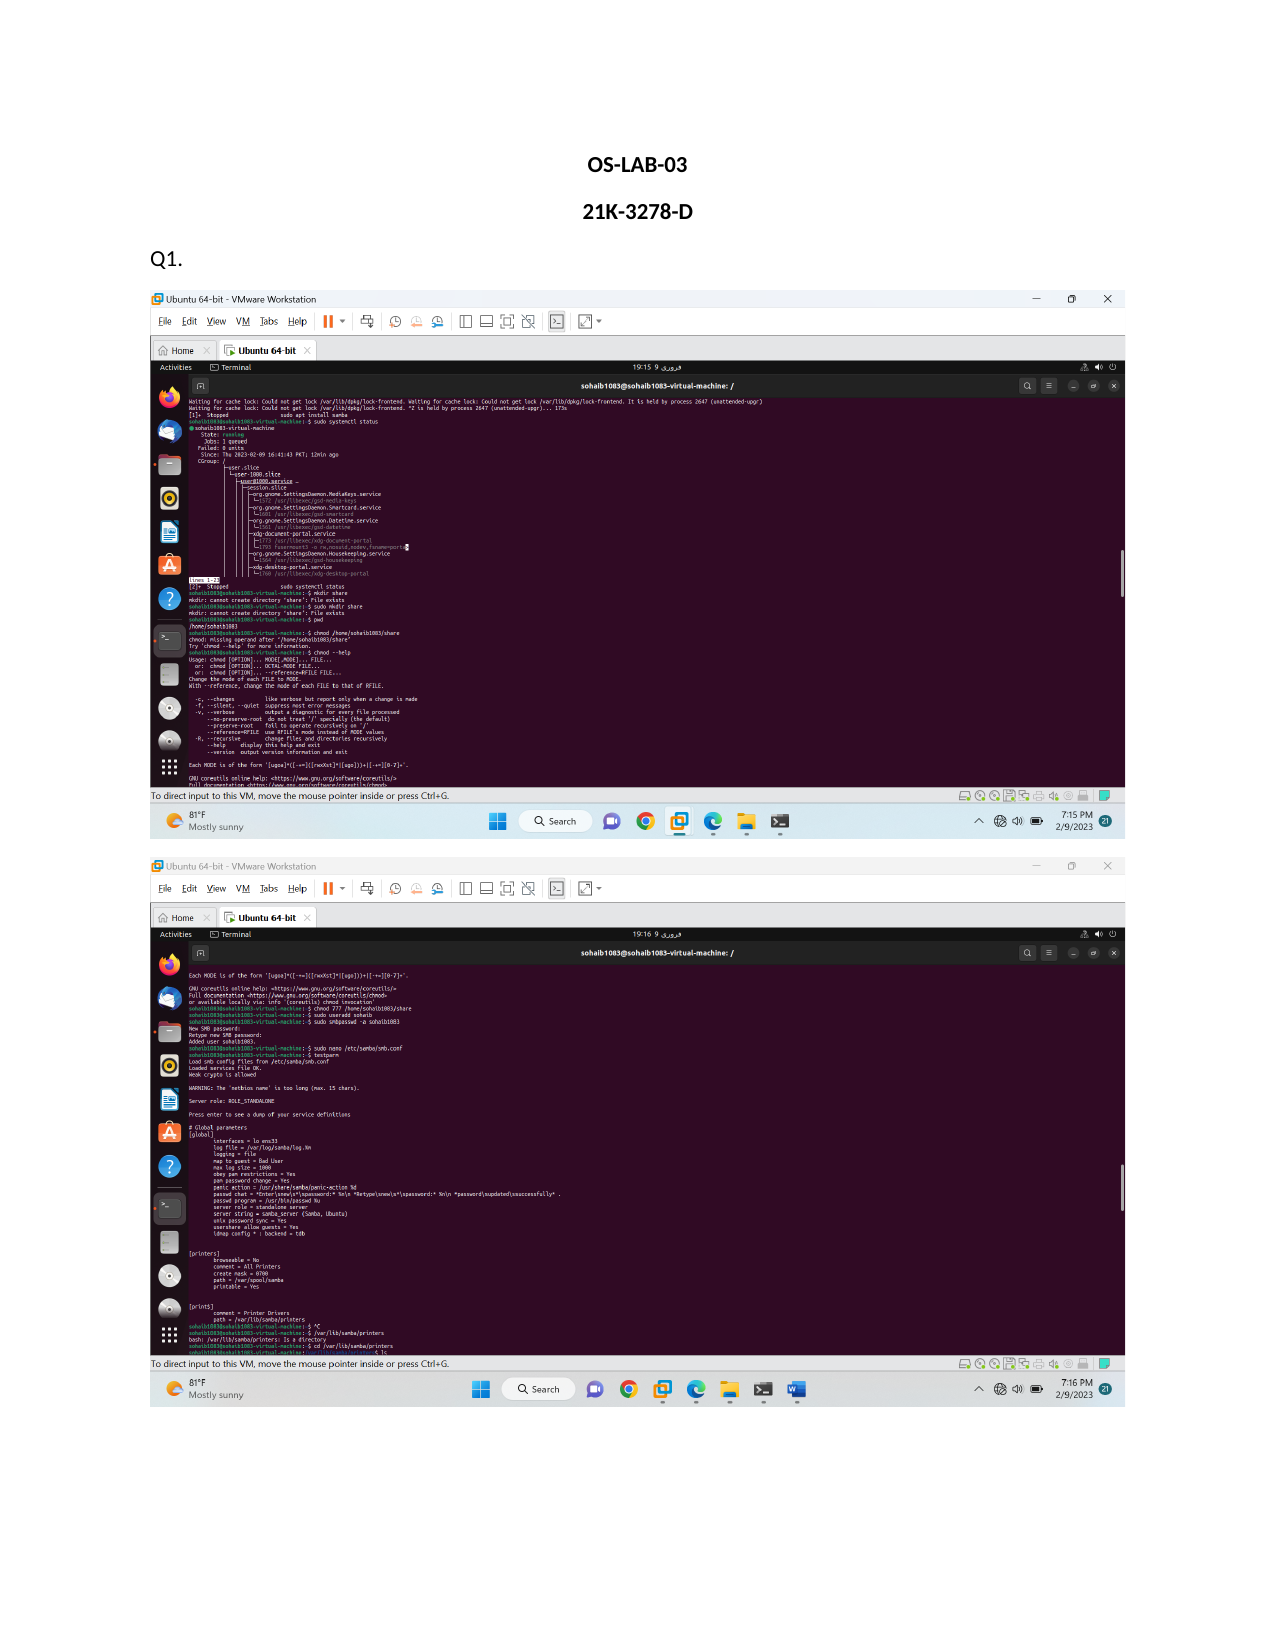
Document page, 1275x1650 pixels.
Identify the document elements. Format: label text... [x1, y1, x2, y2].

text 21K-3278-D [150, 197, 1125, 225]
picture [150, 290, 1125, 839]
picture [150, 857, 1125, 1407]
text Q1. [150, 244, 1125, 272]
text OS-LAB-03 [150, 150, 1125, 178]
